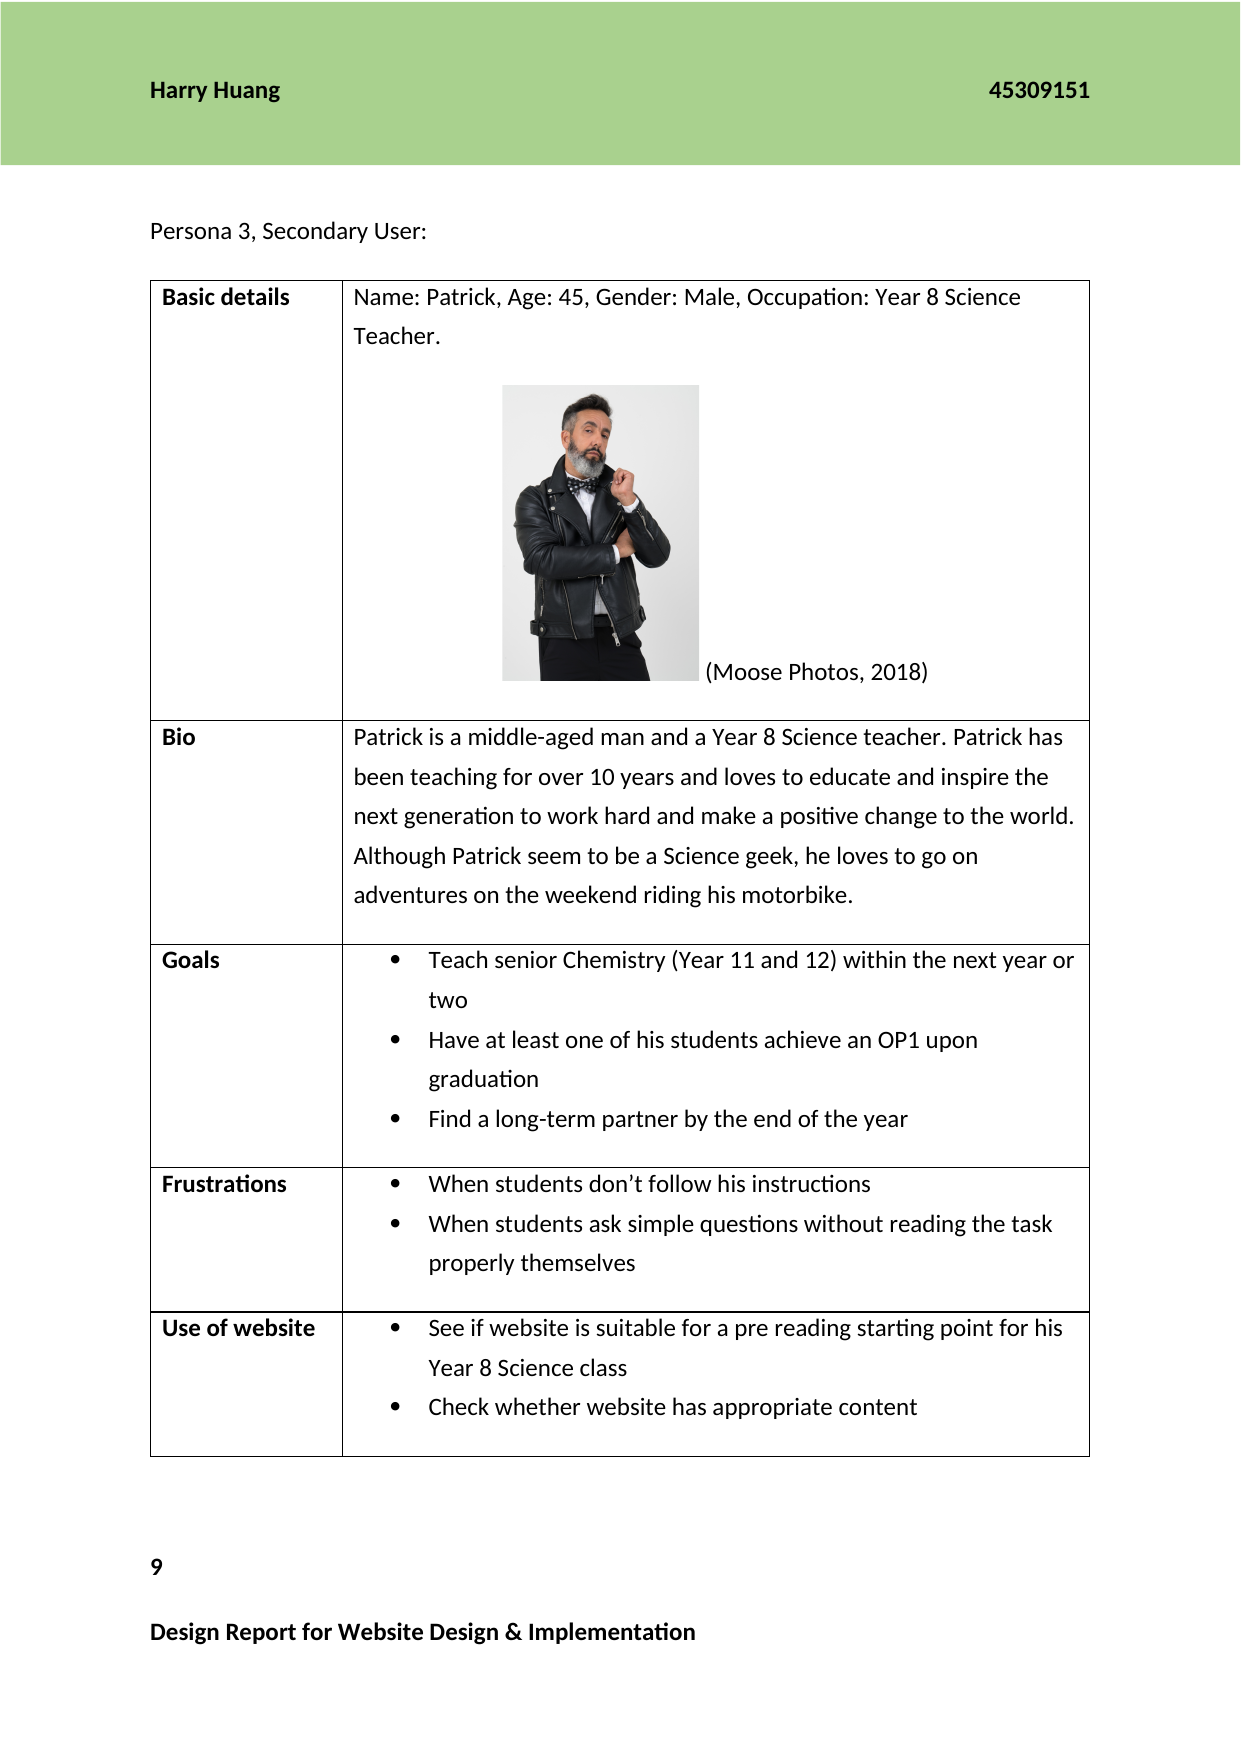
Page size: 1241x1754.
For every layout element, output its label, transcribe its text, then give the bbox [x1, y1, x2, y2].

table_cell Patrick is a middle-aged man and a Year 8 Science teacher. Patrick has been teaching for over 10 years and loves to educate and inspire the next generation to work hard and make a positive change to the world. Although Patrick seem to be a Science geek, he loves to go on adventures on the weekend riding his motorbike. [343, 721, 1089, 944]
table_cell When students don’t follow his instructions When students ask simple questions without reading the task properly themselves [343, 1168, 1089, 1311]
table_cell Teach senior Chemistry (Year 11 and 12) within the next year or two Have at least one of his students achieve an OP1 upon graduation Find a long-term partner by the end of the year [343, 945, 1089, 1167]
table_header Basic details [151, 281, 342, 720]
table_cell See if website is suitable for a pre reading starting point for his Year 8 Science class Check whether website has appropriate content [343, 1313, 1089, 1456]
picture [502, 385, 700, 681]
table_cell Frustrations [151, 1168, 342, 1311]
table_cell Bio [151, 721, 342, 944]
table_cell Goals [151, 945, 342, 1167]
text Persona 3, Secondary User: [150, 215, 1090, 246]
table_header Name: Patrick, Age: 45, Gender: Male, Occupation: Year 8 Science Teacher. [343, 281, 1089, 720]
table_cell Use of website [151, 1313, 342, 1456]
